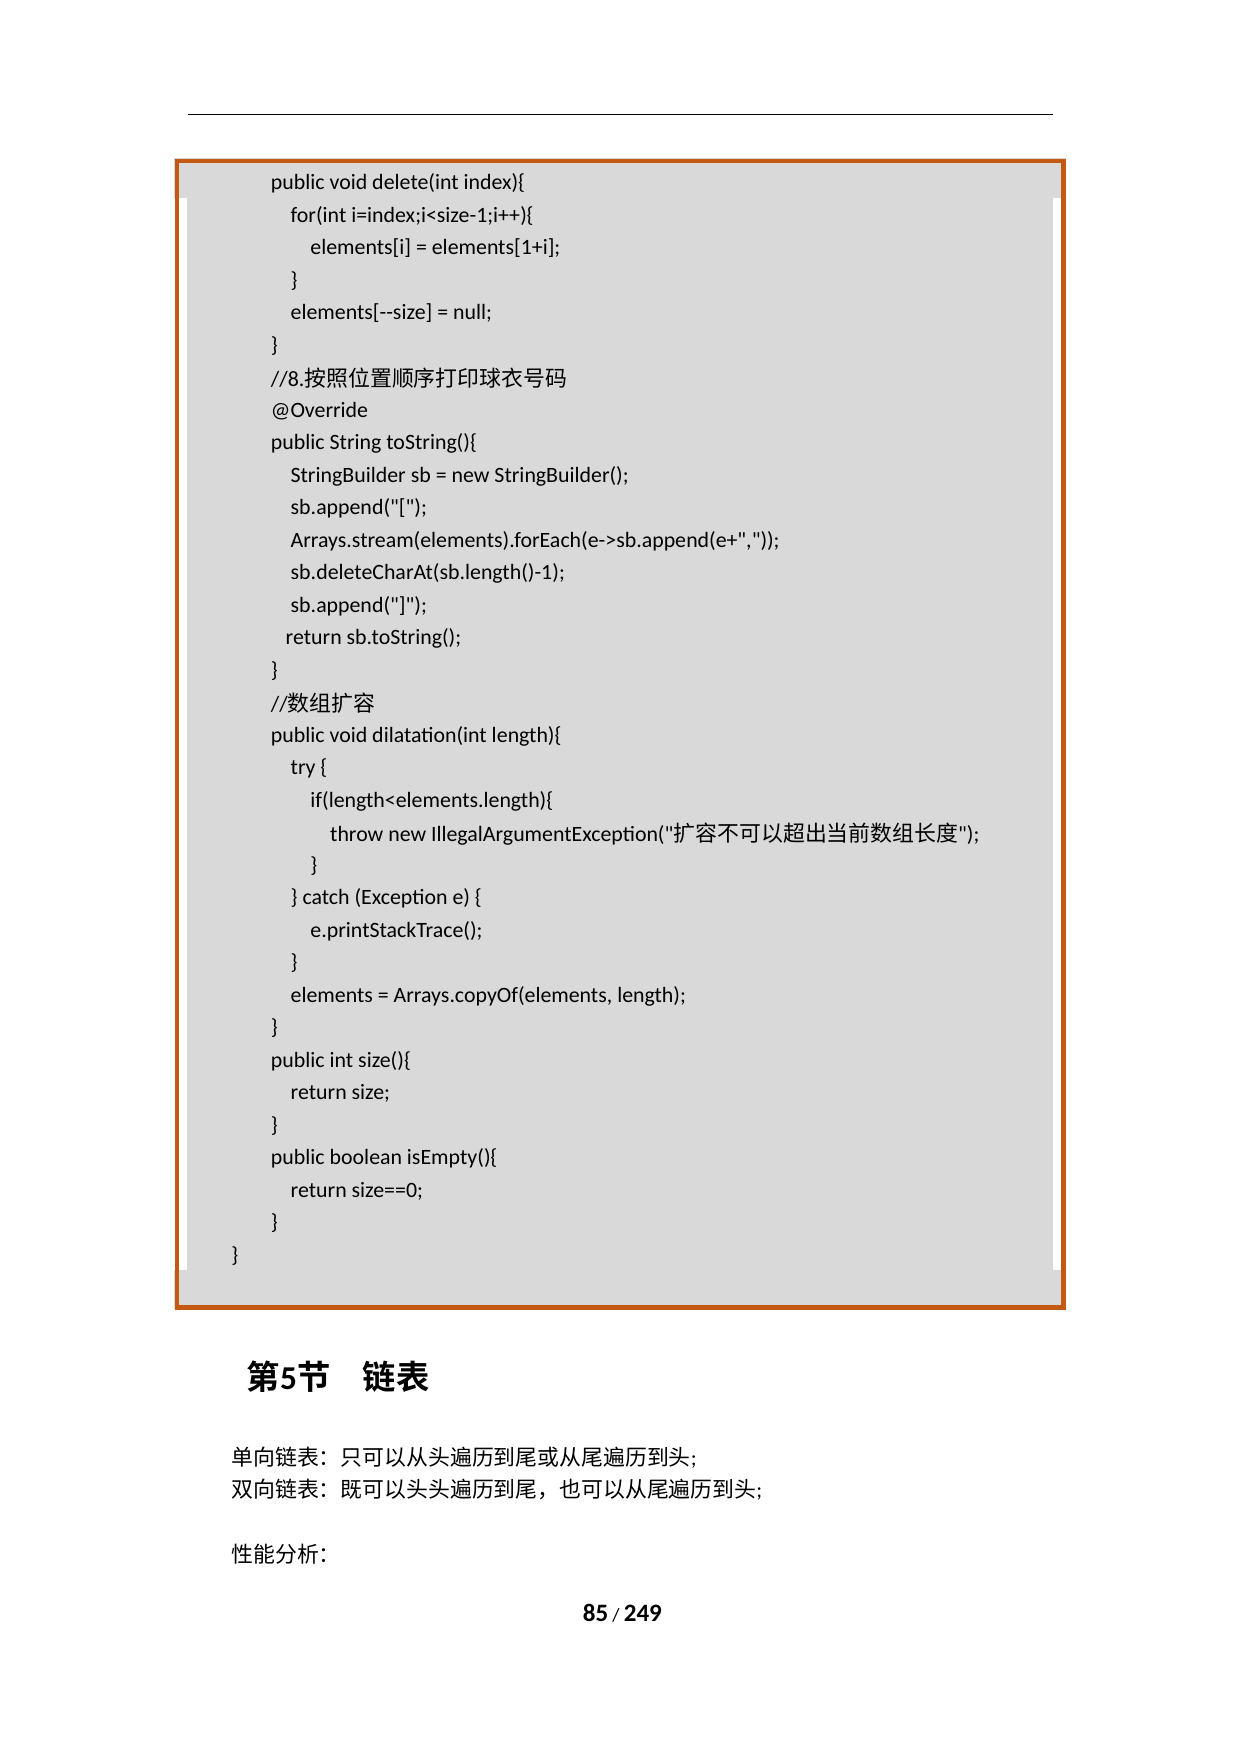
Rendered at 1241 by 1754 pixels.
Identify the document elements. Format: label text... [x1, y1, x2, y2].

text } [187, 1205, 1053, 1238]
text if(length<elements.length){ [187, 783, 1053, 815]
text sb.append("]"); [187, 588, 1053, 620]
text } [187, 1010, 1053, 1043]
text //8.按照位置顺序打印球衣号码 [187, 360, 1053, 393]
text } [187, 653, 1053, 685]
text } catch (Exception e) { [187, 880, 1053, 913]
text elements = Arrays.copyOf(elements, length); [187, 978, 1053, 1010]
text public void dilatation(int length){ [187, 718, 1053, 750]
text } [187, 945, 1053, 978]
text throw new IllegalArgumentException("扩容不可以超出当前数组长度"); [187, 815, 1053, 848]
text StringBuilder sb = new StringBuilder(); [187, 458, 1053, 490]
text public void delete(int index){ [179, 163, 1061, 198]
text //数组扩容 [187, 685, 1053, 718]
text 单向链表：只可以从头遍历到尾或从尾遍历到头; [187, 1439, 1053, 1472]
text for(int i=index;i<size-1;i++){ [187, 198, 1053, 230]
text 链表 [247, 1342, 1053, 1407]
text 性能分析： [187, 1537, 1053, 1569]
text } [187, 1108, 1053, 1140]
text sb.append("["); [187, 490, 1053, 523]
text e.printStackTrace(); [187, 913, 1053, 945]
text } [187, 263, 1053, 295]
text sb.deleteCharAt(sb.length()-1); [187, 555, 1053, 588]
text 双向链表：既可以头头遍历到尾，也可以从尾遍历到头; [187, 1472, 1053, 1504]
text public String toString(){ [187, 425, 1053, 458]
text public int size(){ [187, 1043, 1053, 1075]
text return size==0; [187, 1173, 1053, 1205]
text } [187, 848, 1053, 880]
text elements[--size] = null; [187, 295, 1053, 328]
text public boolean isEmpty(){ [187, 1140, 1053, 1173]
text return size; [187, 1075, 1053, 1108]
text } [187, 328, 1053, 360]
text @Override [187, 393, 1053, 425]
text Arrays.stream(elements).forEach(e->sb.append(e+",")); [187, 523, 1053, 555]
text } [187, 1238, 1053, 1263]
text try { [187, 750, 1053, 783]
text elements[i] = elements[1+i]; [187, 230, 1053, 263]
text return sb.toString(); [187, 620, 1053, 653]
